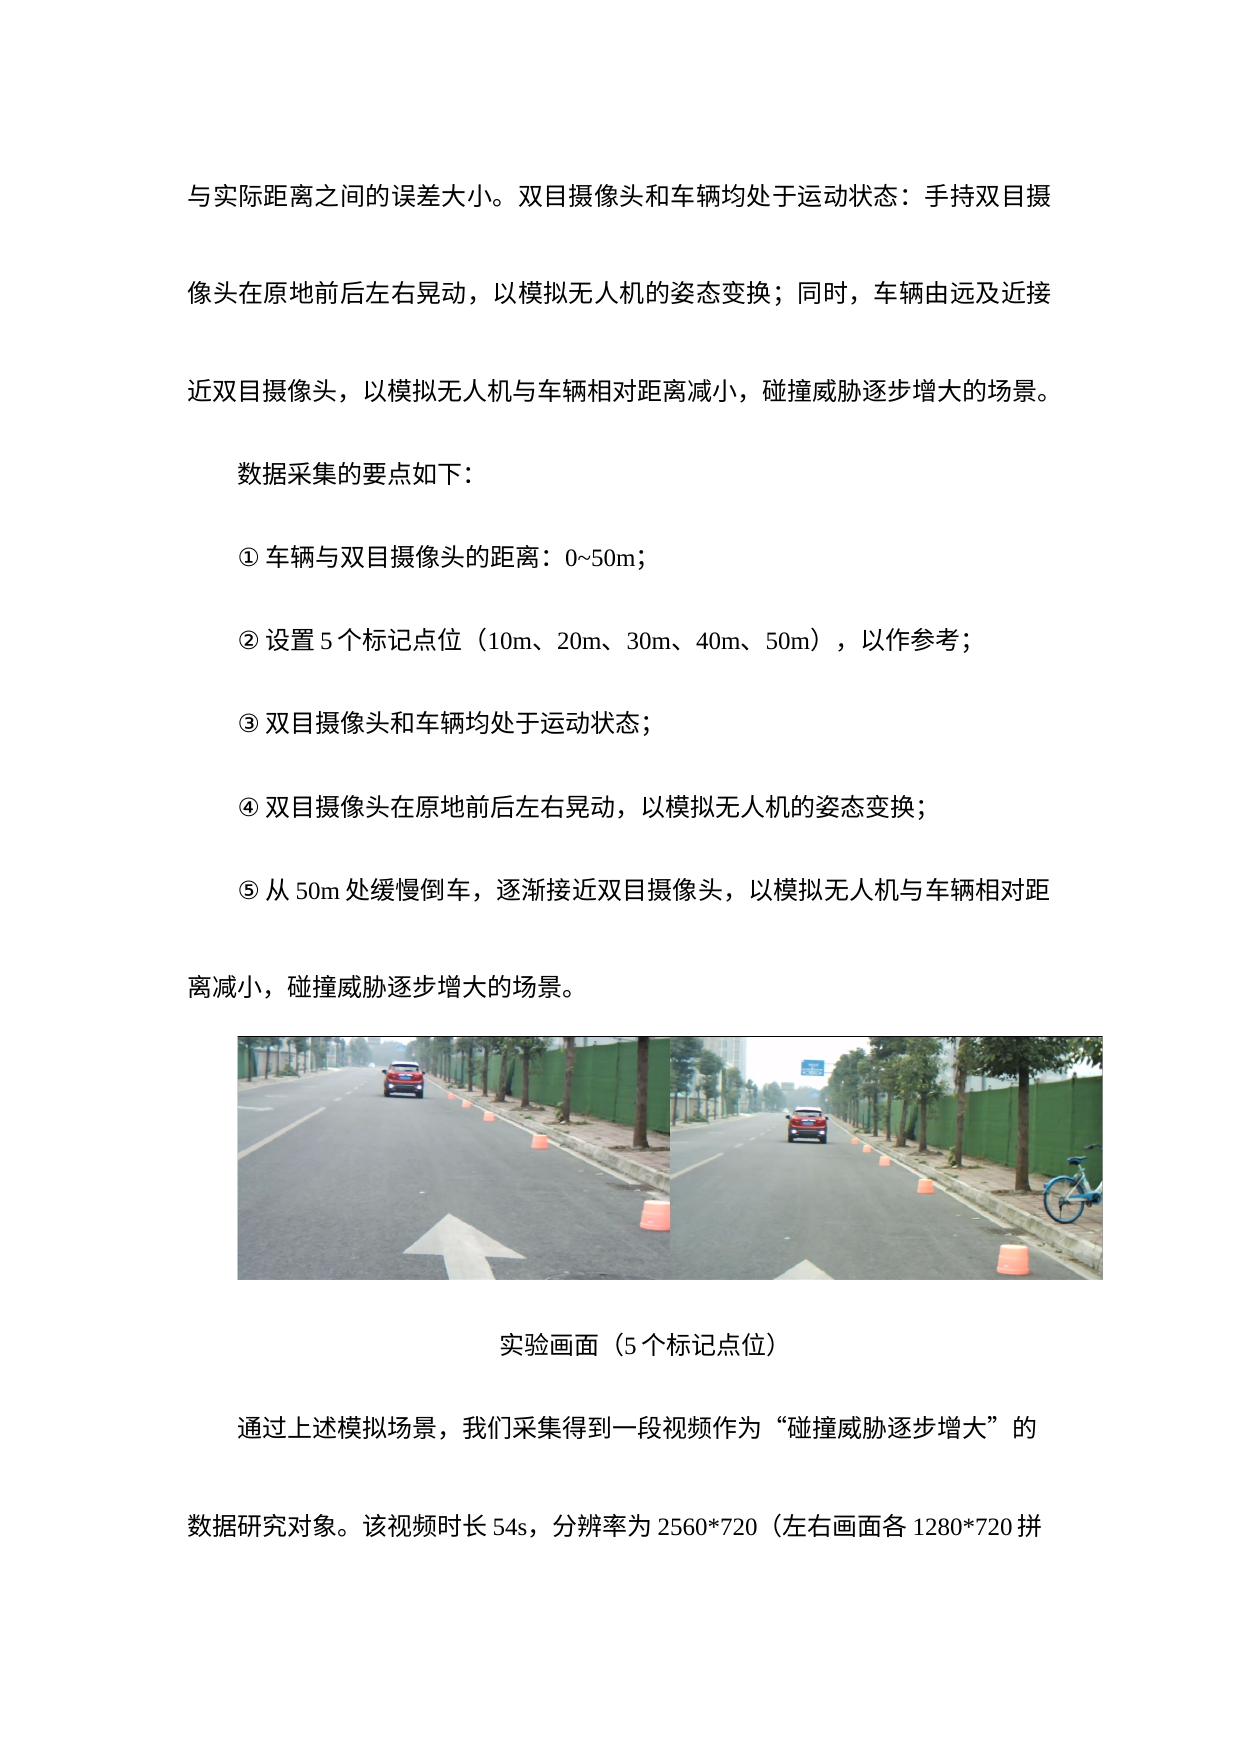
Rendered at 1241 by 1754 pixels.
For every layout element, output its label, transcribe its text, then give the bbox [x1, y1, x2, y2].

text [187, 1394, 1053, 1557]
text ④双目摄像头在原地前后左右晃动，以模拟无人机的姿态变换； [187, 773, 1053, 838]
text ③双目摄像头和车辆均处于运动状态； [187, 689, 1053, 754]
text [187, 162, 1053, 422]
text ②设置5个标记点位（10m、20m、30m、40m、50m），以作参考； [187, 606, 1053, 671]
text ①车辆与双目摄像头的距离：0~50m； [187, 523, 1053, 588]
text 实验画面（5个标记点位） [187, 1311, 1053, 1376]
text 数据采集的要点如下： [187, 440, 1053, 505]
text ⑤从50m处缓慢倒车，逐渐接近双目摄像头，以模拟无人机与车辆相对距离减小，碰撞威胁逐步增大的场景。 [187, 856, 1053, 1018]
picture [237, 1036, 1103, 1280]
